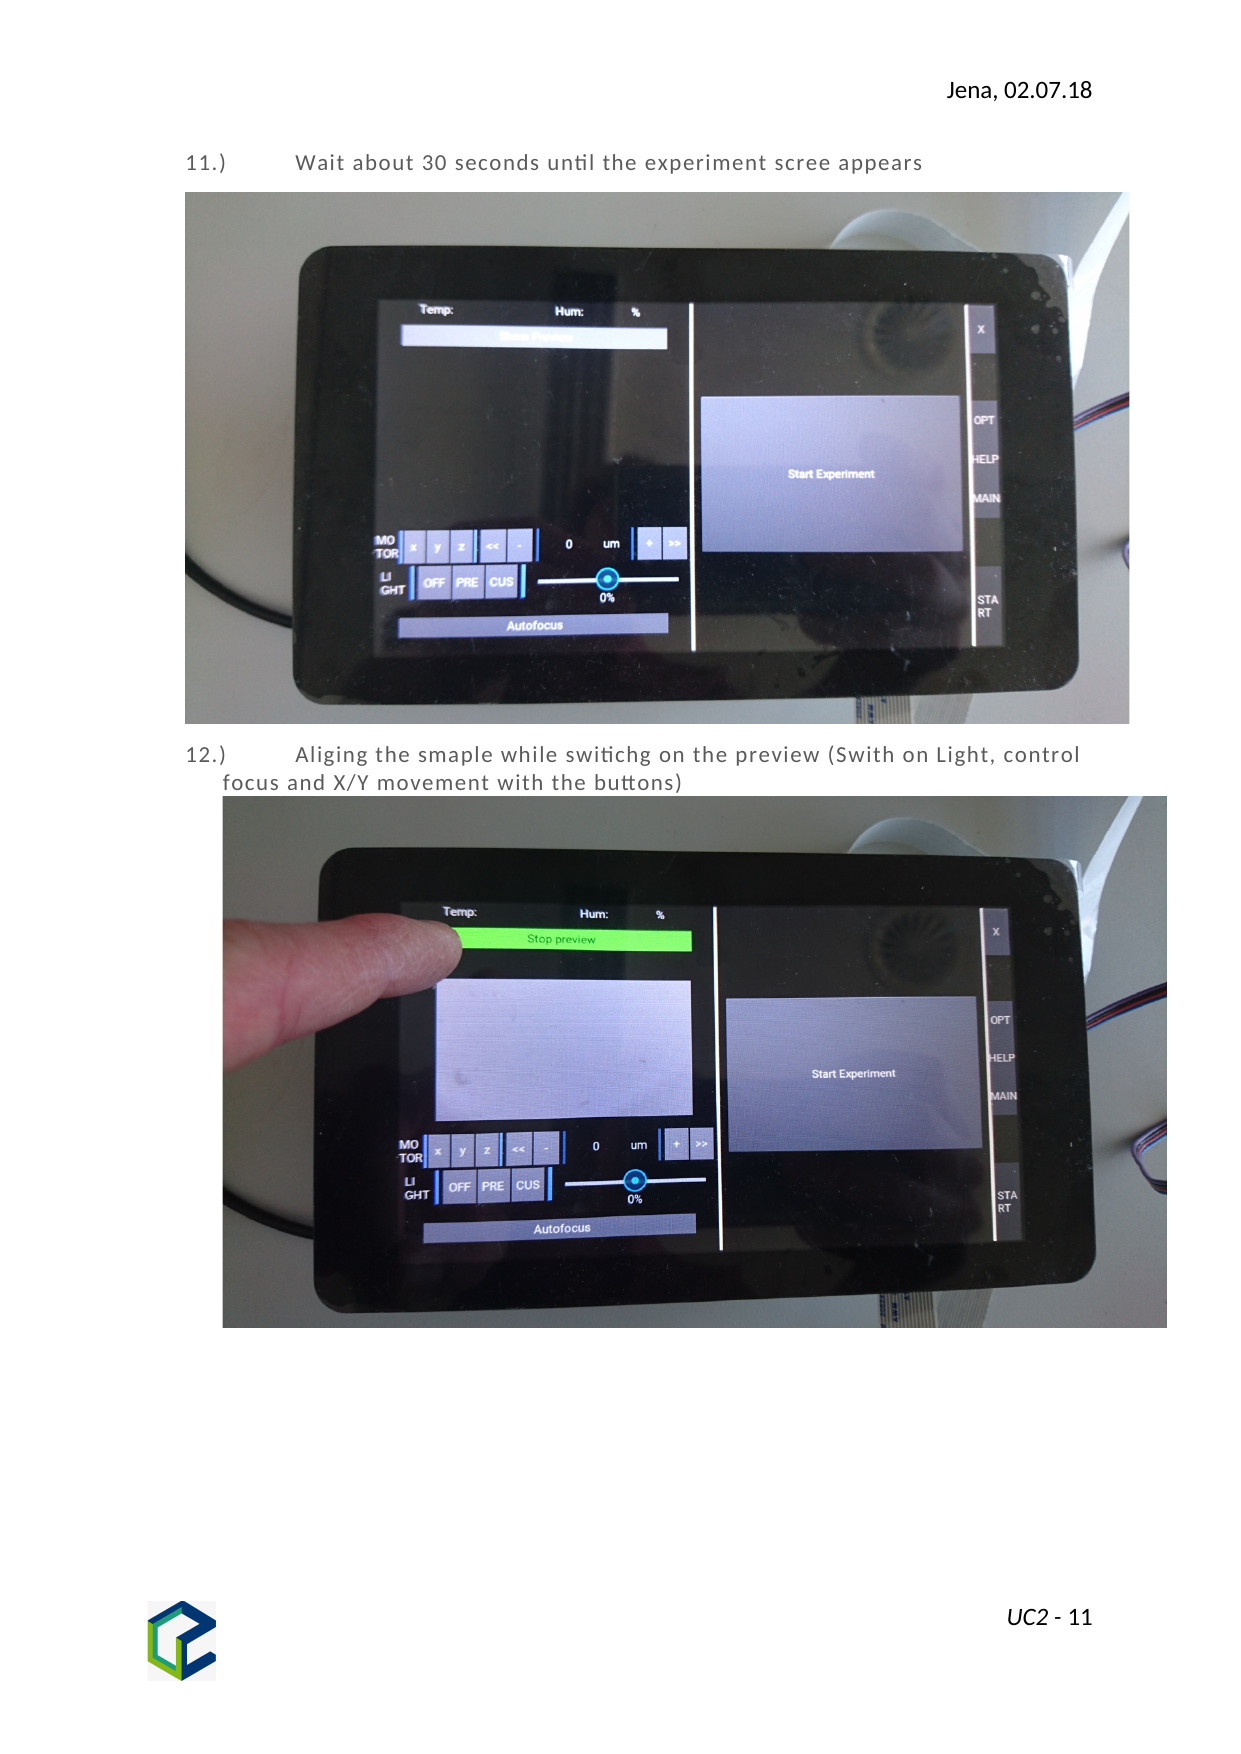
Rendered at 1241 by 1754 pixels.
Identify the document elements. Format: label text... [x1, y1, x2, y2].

picture [147, 1601, 216, 1681]
picture [185, 192, 1130, 724]
picture [222, 796, 1167, 1328]
subtitle Wait about 30 seconds until the experiment scree appears [185, 148, 1093, 176]
